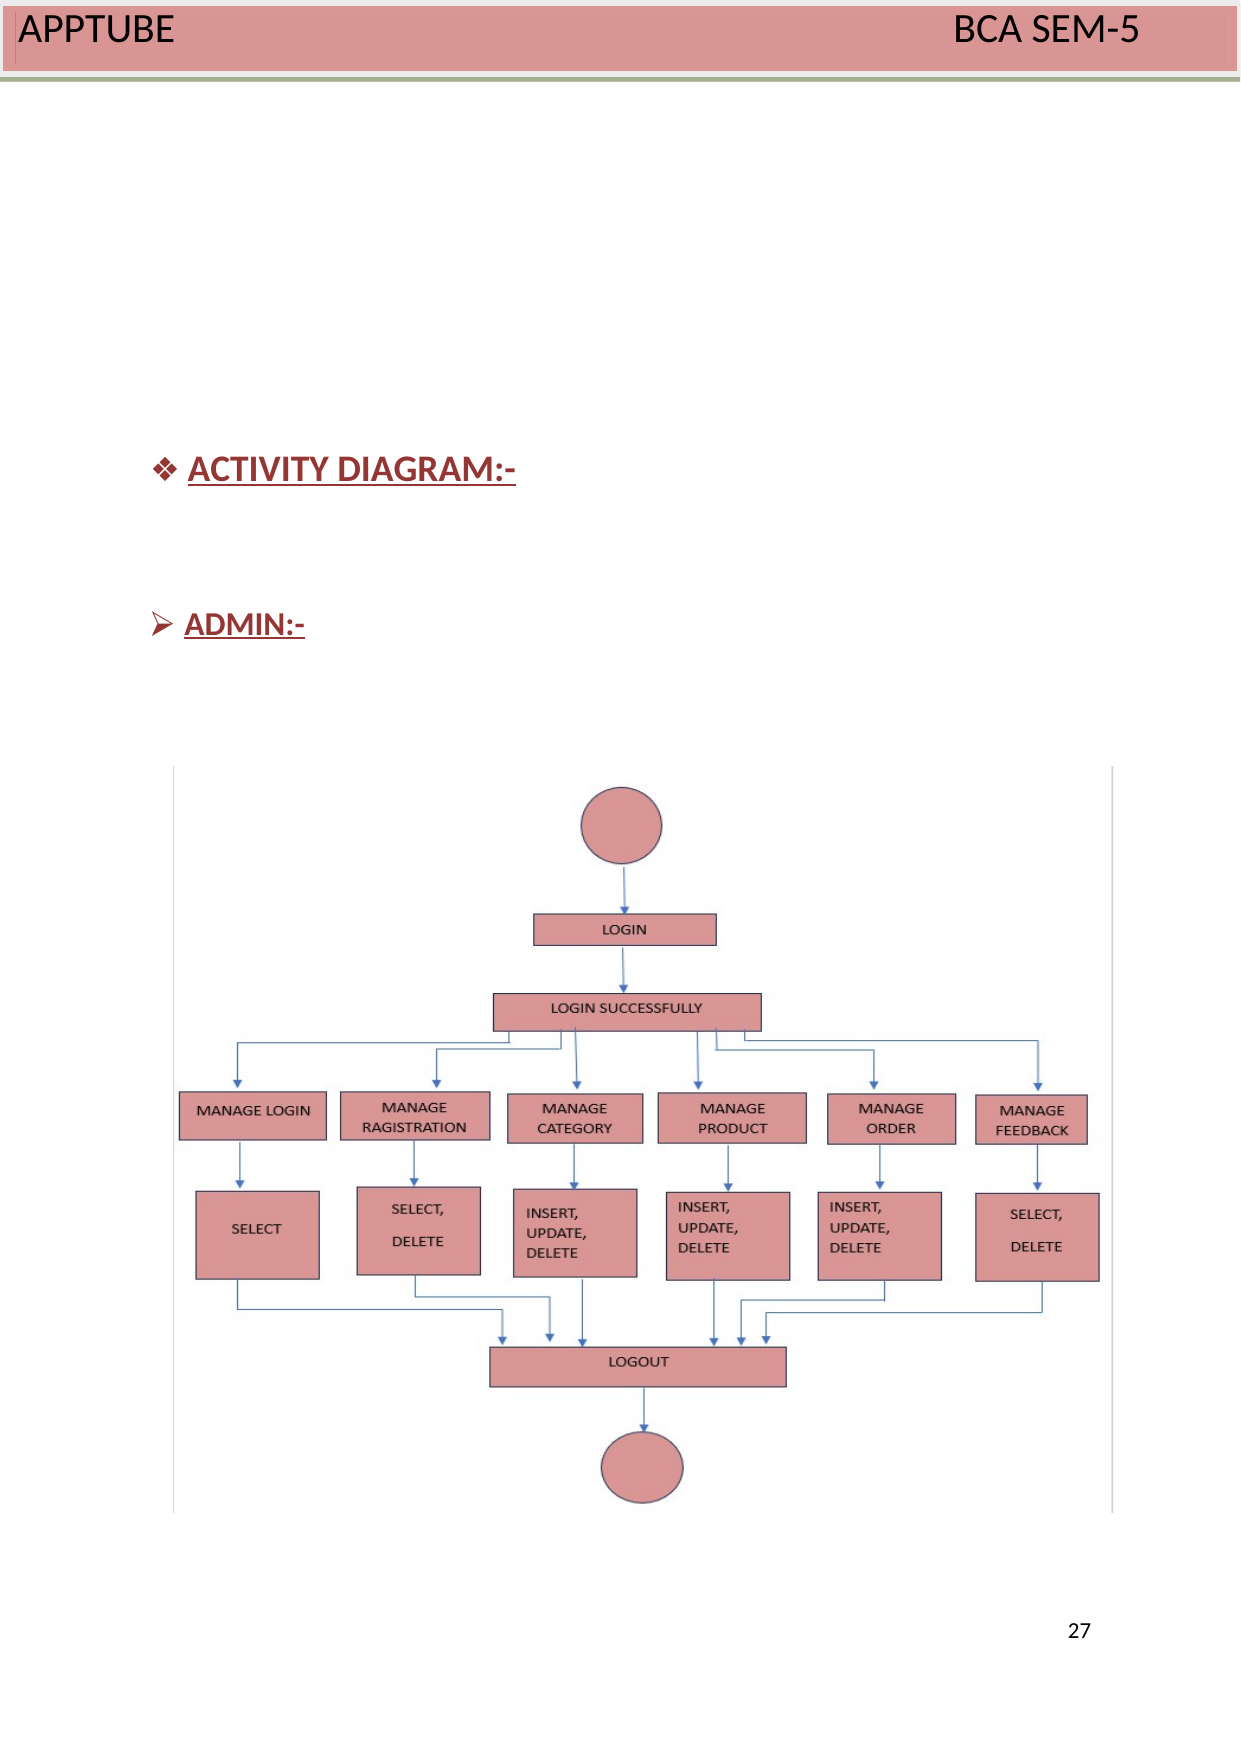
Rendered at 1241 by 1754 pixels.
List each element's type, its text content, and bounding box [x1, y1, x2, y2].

picture [3, 12, 1237, 64]
picture [0, 77, 1241, 82]
text ⮚ ADMIN:- [150, 586, 1197, 654]
picture [173, 766, 1114, 1513]
list ACTIVITY DIAGRAM:- [150, 432, 1197, 500]
